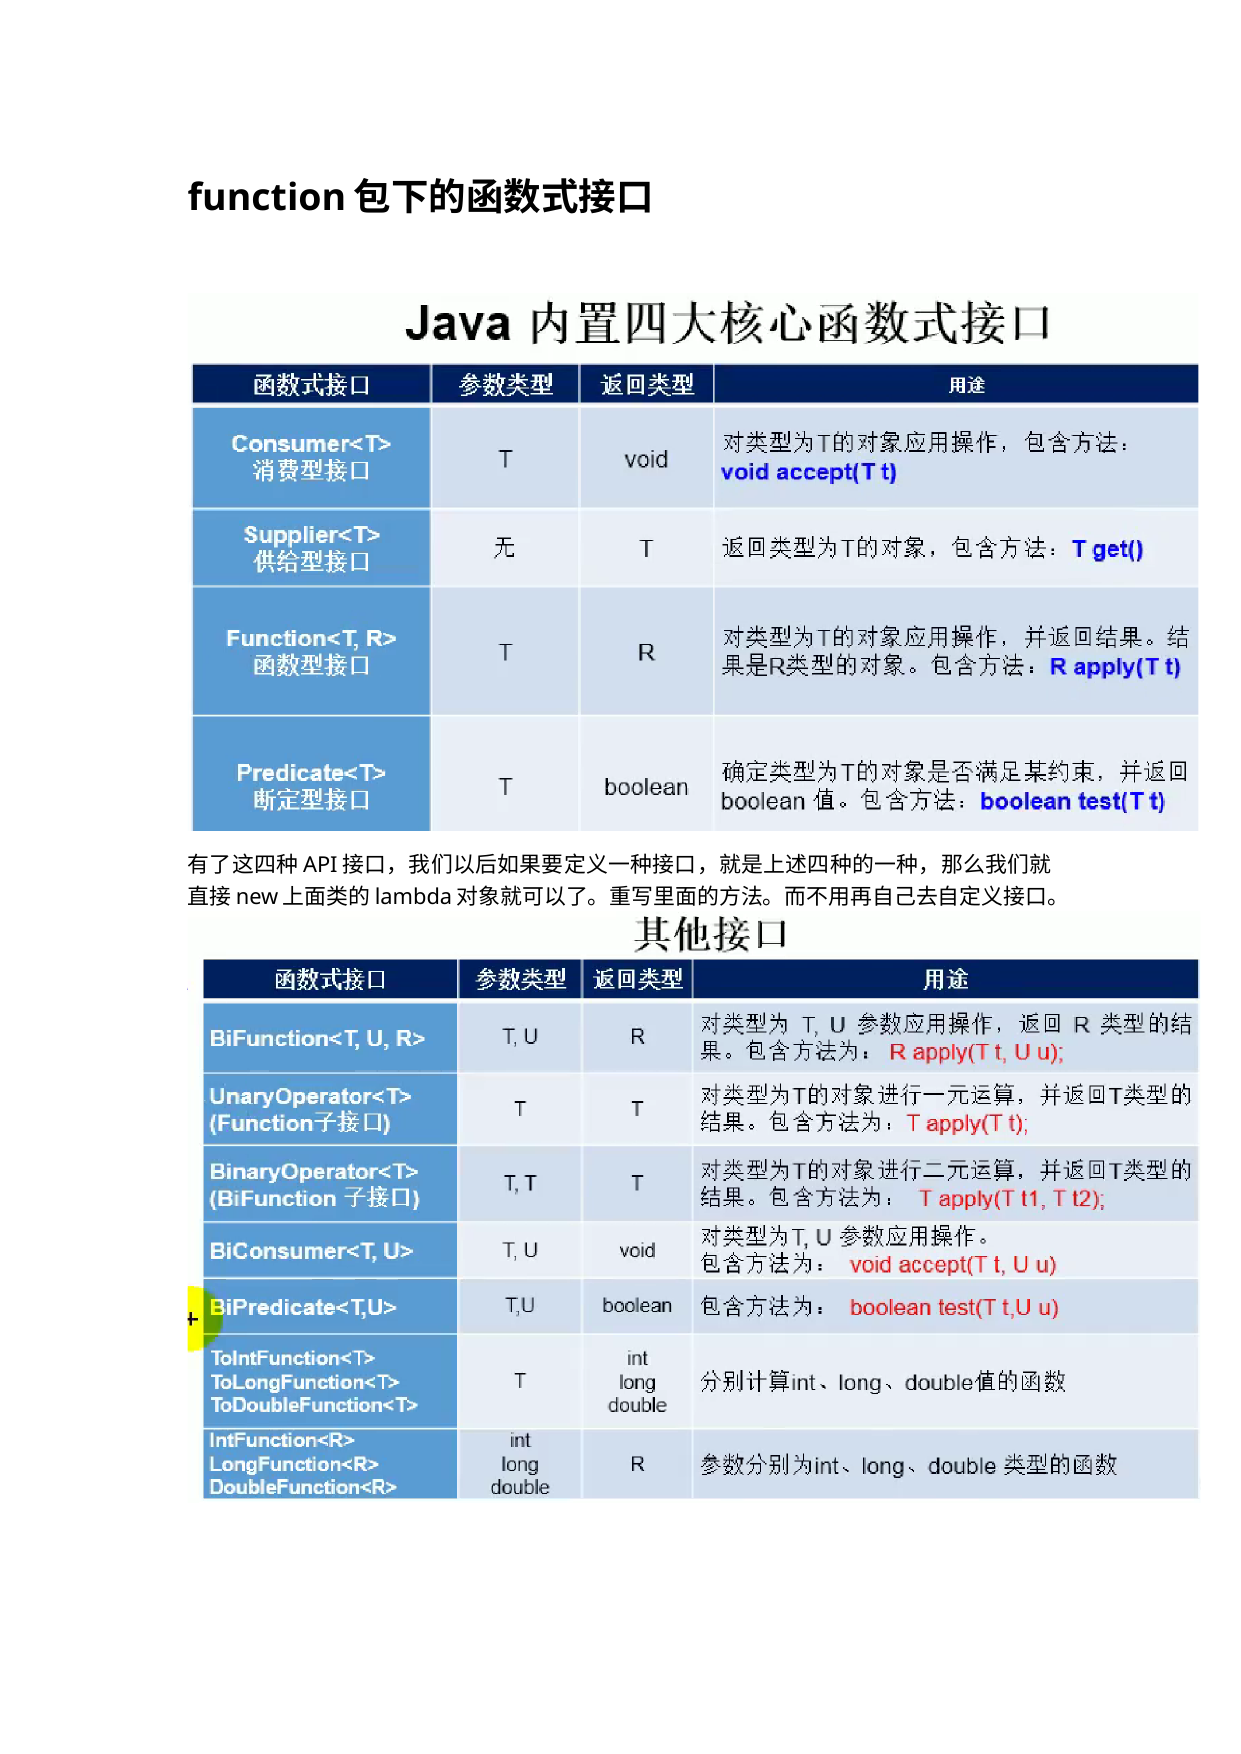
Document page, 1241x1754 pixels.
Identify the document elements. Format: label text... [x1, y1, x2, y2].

text 有了这四种API接口，我们以后如果要定义一种接口，就是上述四种的一种，那么我们就直接new上面类的lambda对象就可以了。重写里面的方法。而不用再自己去自定义接口。 [187, 846, 1053, 911]
picture [187, 911, 1201, 1503]
subtitle function包下的函数式接口 [187, 162, 1053, 227]
picture [187, 293, 1199, 831]
